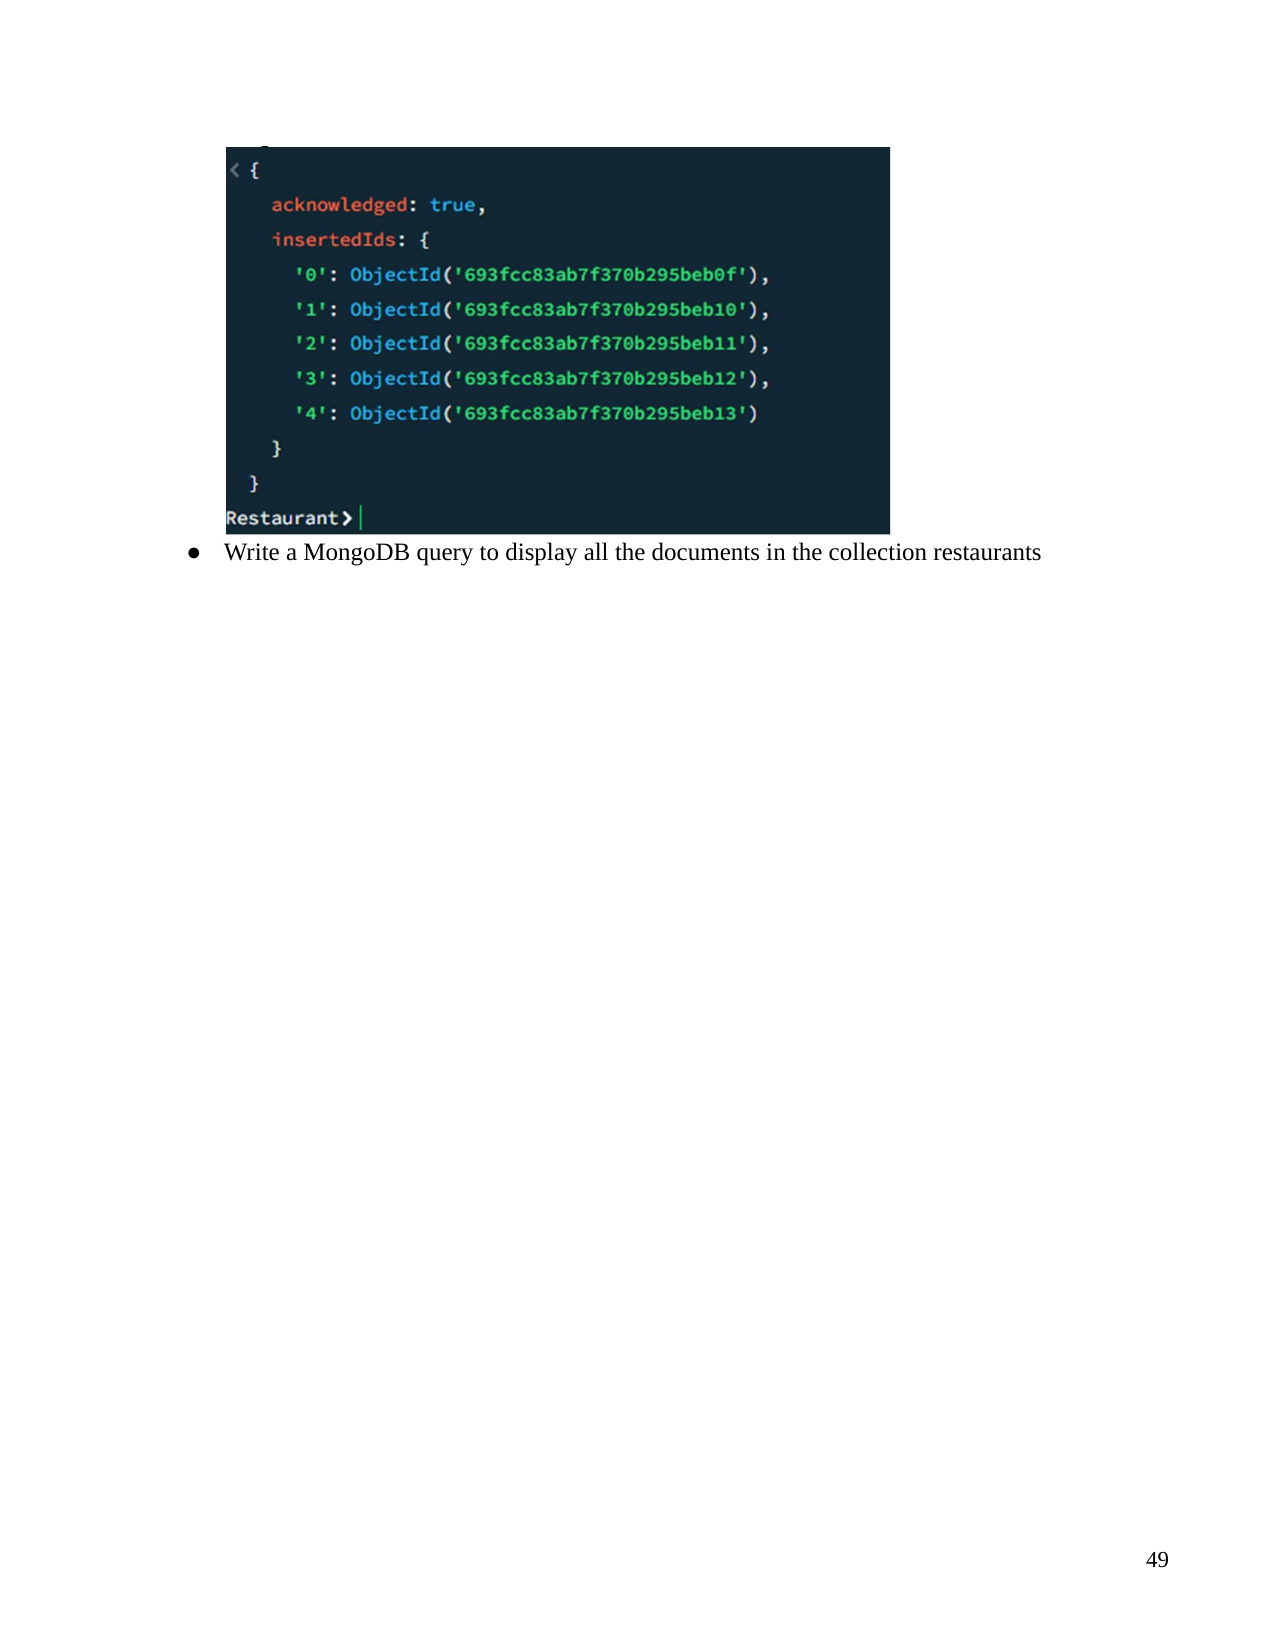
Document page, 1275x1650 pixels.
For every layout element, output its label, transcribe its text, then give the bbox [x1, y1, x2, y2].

picture [226, 146, 891, 535]
list Write a MongoDB query to display all the documents in the collection restaurants [186, 537, 1175, 566]
